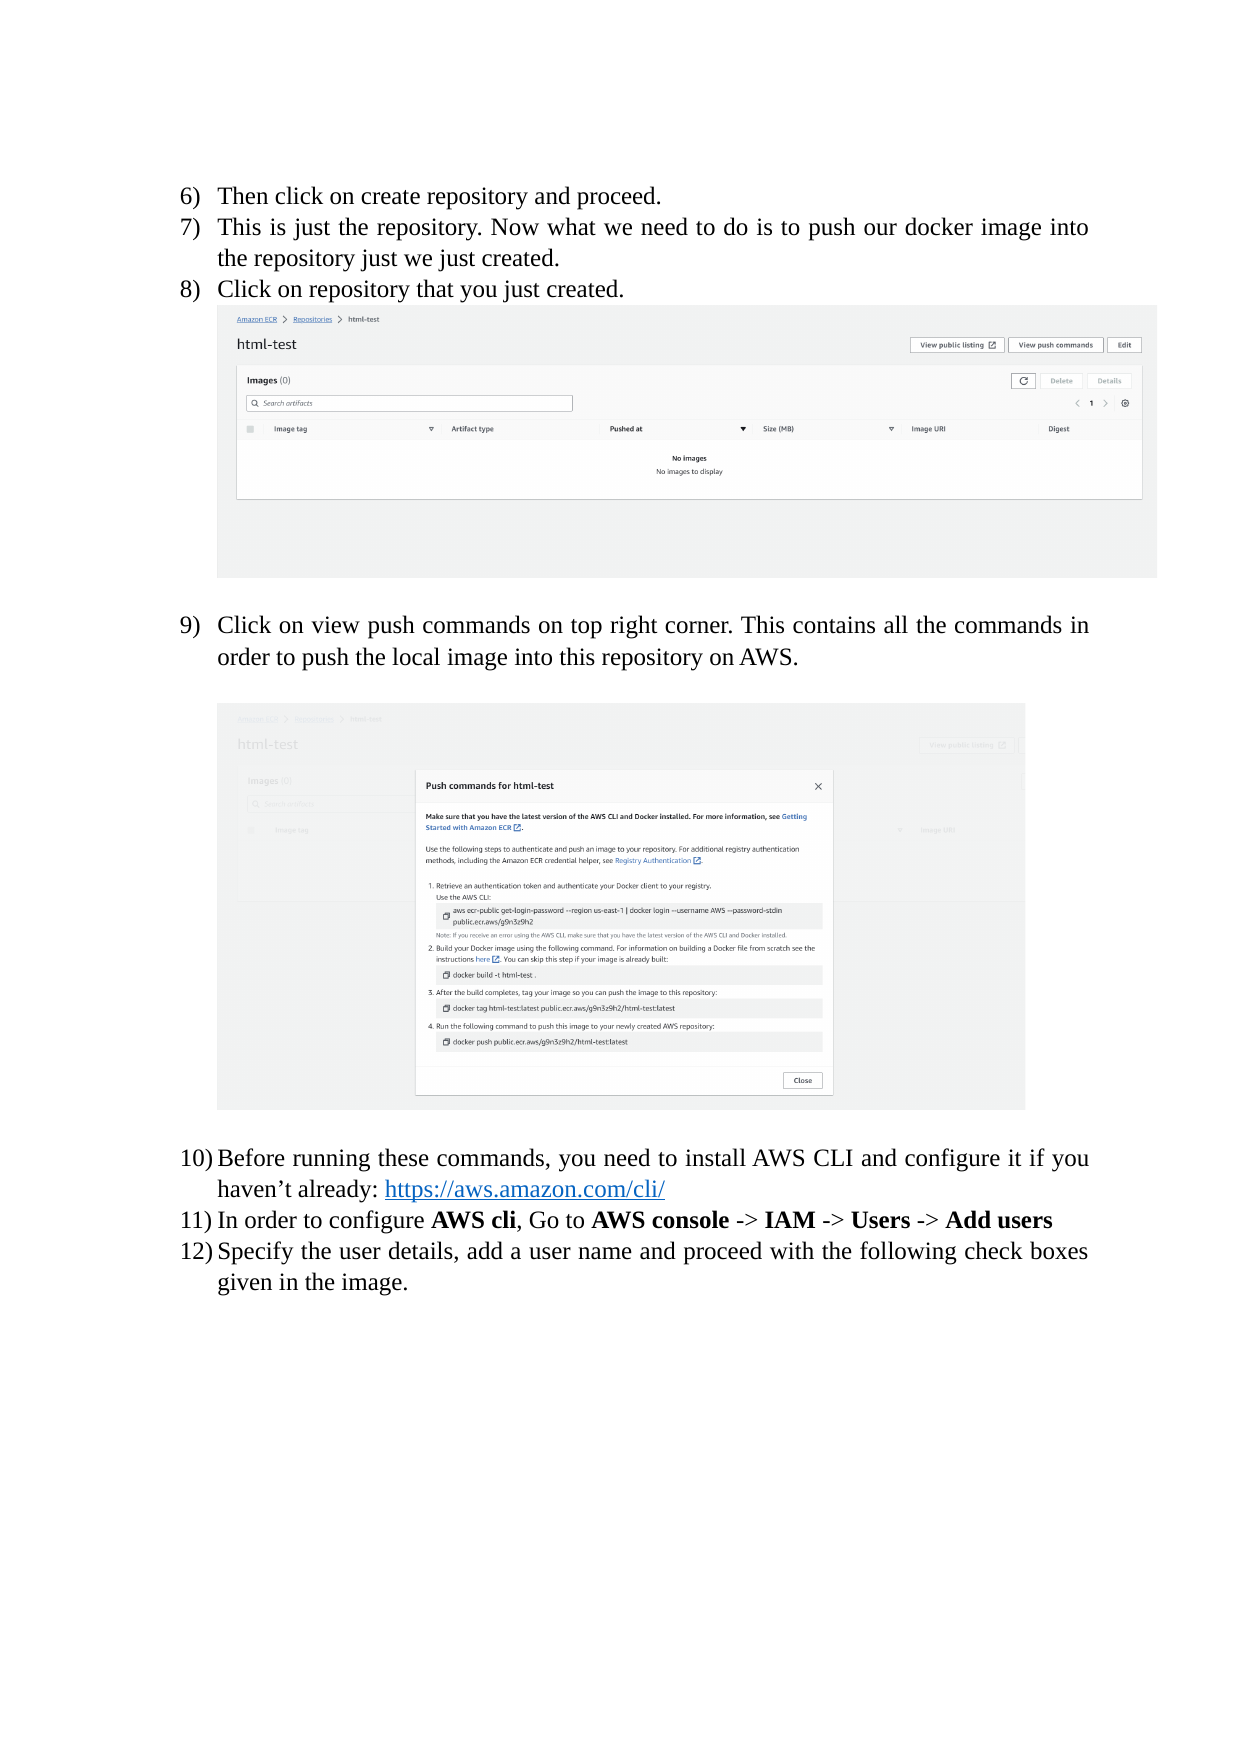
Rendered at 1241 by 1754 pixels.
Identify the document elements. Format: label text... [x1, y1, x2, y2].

list Before running these commands, you need to install AWS CLI and configure it if you haven’t already: https://aws.amazon.com/cli/ [179, 1143, 1090, 1202]
list This is just the repository. Now what we need to do is to push our docker image into the repository just we just created. [179, 212, 1090, 272]
picture [217, 703, 1026, 1110]
list Click on view push commands on top right corner. This contains all the commands in order to push the local image into this repository on AWS. [179, 611, 1090, 670]
list Then click on create repository and proceed. [179, 181, 1090, 210]
list Specify the user details, add a user name and proceed with the following check boxes given in the image. [179, 1236, 1090, 1296]
list In order to configure AWS cli, Go to AWS console -> IAM -> Users -> Add users [179, 1205, 1090, 1233]
list Click on repository that you just created. [179, 274, 1090, 303]
picture [217, 305, 1158, 578]
